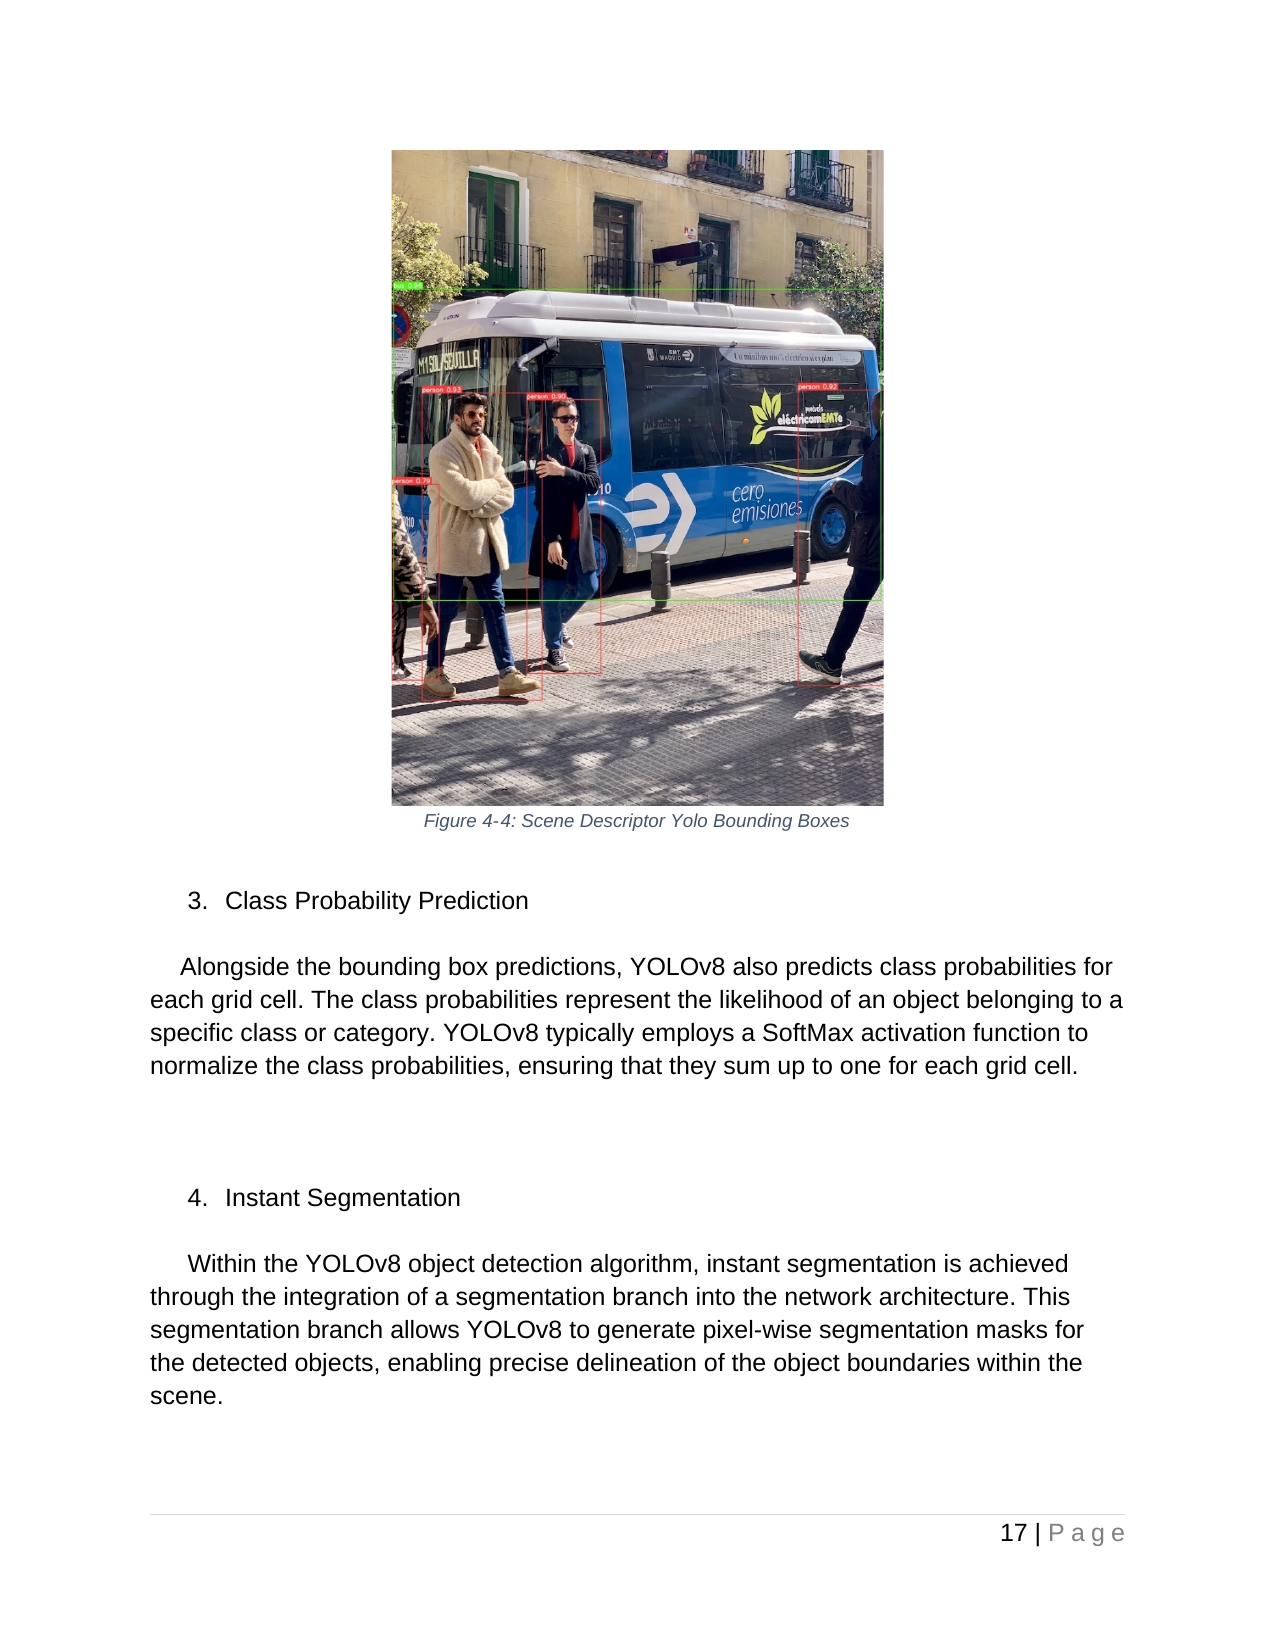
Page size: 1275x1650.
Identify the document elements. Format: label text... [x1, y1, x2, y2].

text Within the YOLOv8 object detection algorithm, instant segmentation is achieved through the integration of a segmentation branch into the network architecture. This segmentation branch allows YOLOv8 to generate pixel-wise segmentation masks for the detected objects, enabling precise delineation of the object boundaries within the scene. [150, 1249, 1125, 1410]
picture [391, 150, 884, 806]
list Instant Segmentation [187, 1183, 1125, 1212]
text Alongside the bounding box predictions, YOLOv8 also predicts class probabilities for each grid cell. The class probabilities represent the likelihood of an object belonging to a specific class or category. YOLOv8 typically employs a SoftMax activation function to normalize the class probabilities, ensuring that they sum up to one for each grid cell. [150, 952, 1125, 1079]
list Class Probability Prediction [187, 886, 1125, 914]
